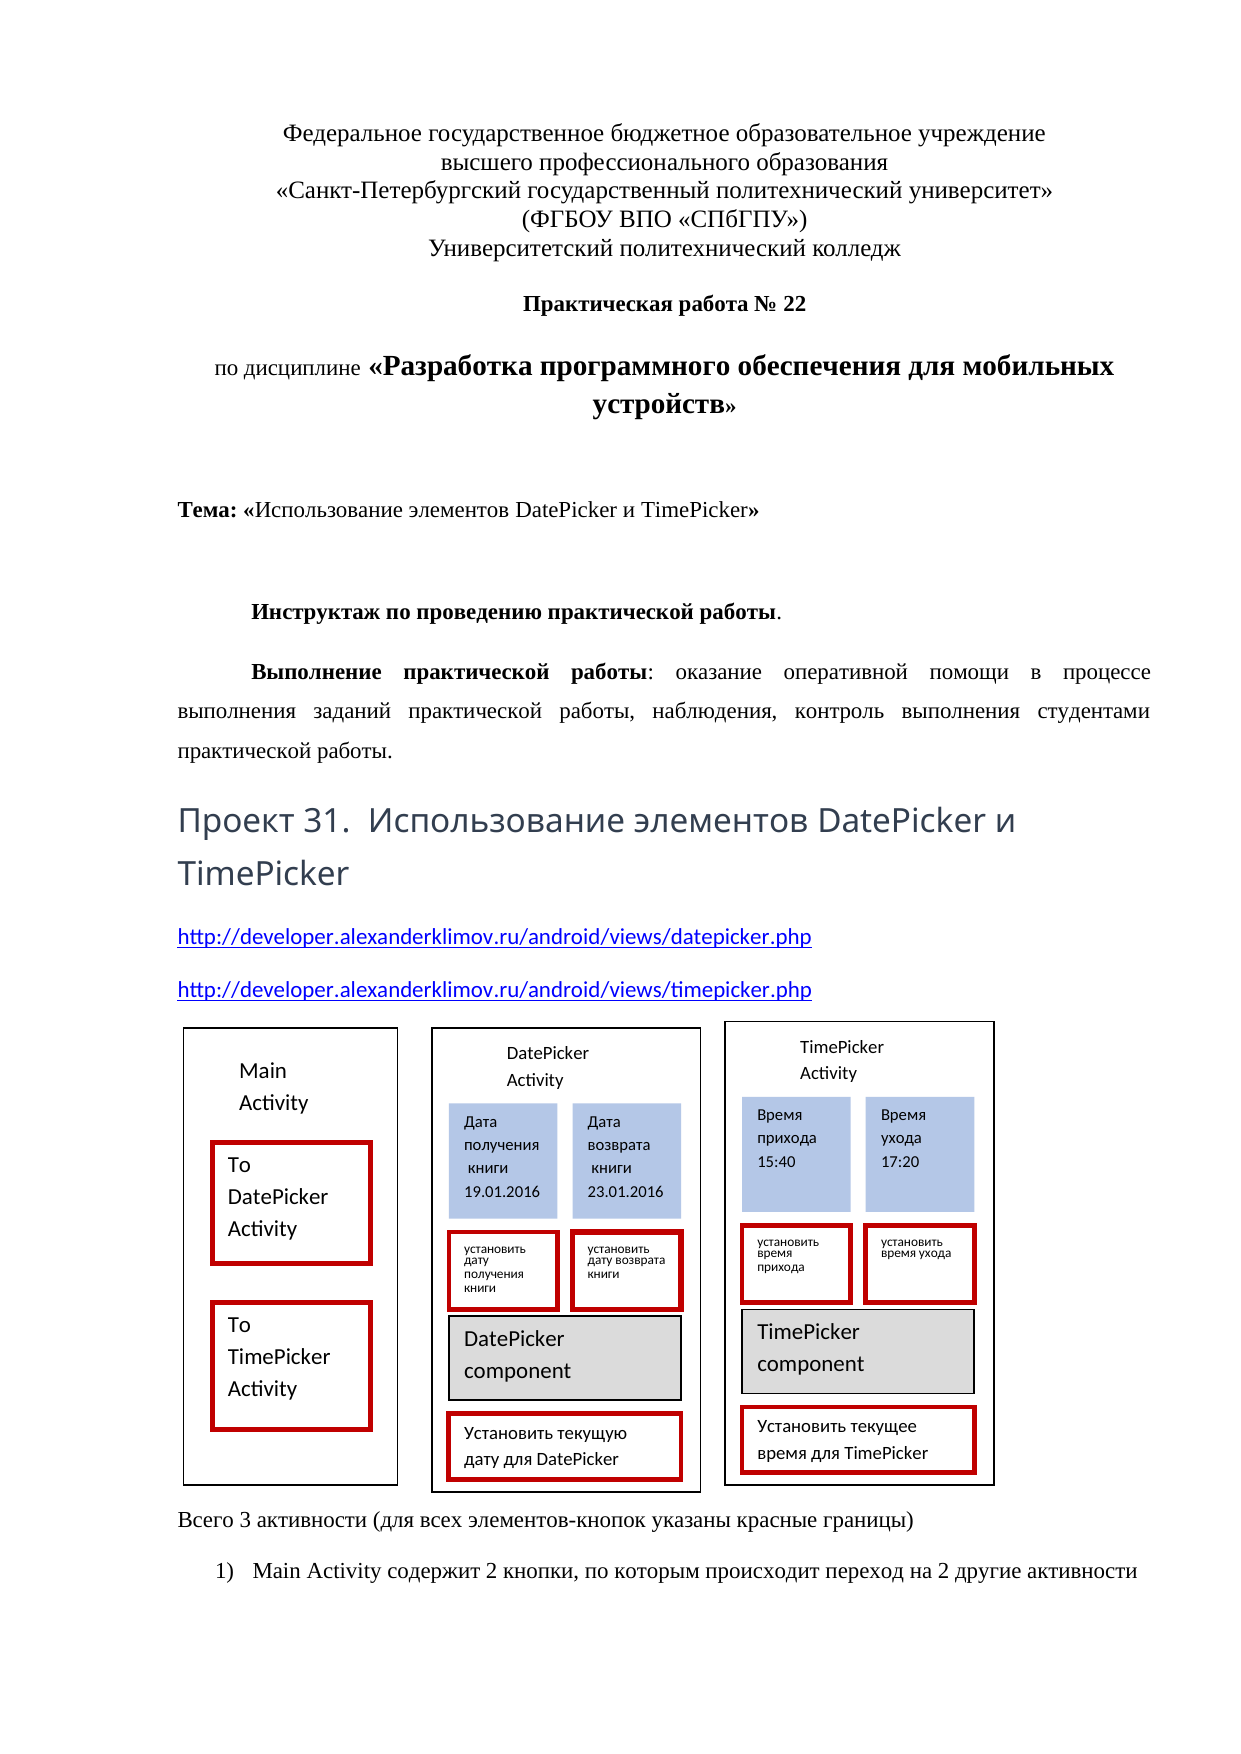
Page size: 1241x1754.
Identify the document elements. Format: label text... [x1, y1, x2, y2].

text Тема: «Использование элементов DatePicker и TimePicker» [177, 496, 1152, 522]
text Проект 31. Использование элементов DatePicker и TimePicker [177, 797, 1152, 895]
text по дисциплине «Разработка программного обеспечения для мобильных устройств» [177, 348, 1152, 420]
text http://developer.alexanderklimov.ru/android/views/timepicker.php [177, 976, 1152, 1003]
text высшего профессионального образования [177, 147, 1152, 176]
text Выполнение практической работы: оказание оперативной помощи в процессе выполнения заданий практической работы, наблюдения, контроль выполнения студентами практической работы. [177, 658, 1152, 763]
text (ФГБОУ ВПО «СПбГПУ») [177, 204, 1152, 233]
text Университетский политехнический колледж [177, 233, 1152, 262]
text Инструктаж по проведению практической работы. [177, 598, 1152, 624]
text Всего 3 активности (для всех элементов-кнопок указаны красные границы) [177, 1506, 1152, 1532]
list Main Activity содержит 2 кнопки, по которым происходит переход на 2 другие активности [215, 1557, 1152, 1583]
text Практическая работа № 22 [177, 290, 1152, 316]
text Федеральное государственное бюджетное образовательное учреждение [177, 118, 1152, 147]
text http://developer.alexanderklimov.ru/android/views/datepicker.php [177, 922, 1152, 951]
text «Санкт-Петербургский государственный политехнический университет» [177, 176, 1152, 204]
